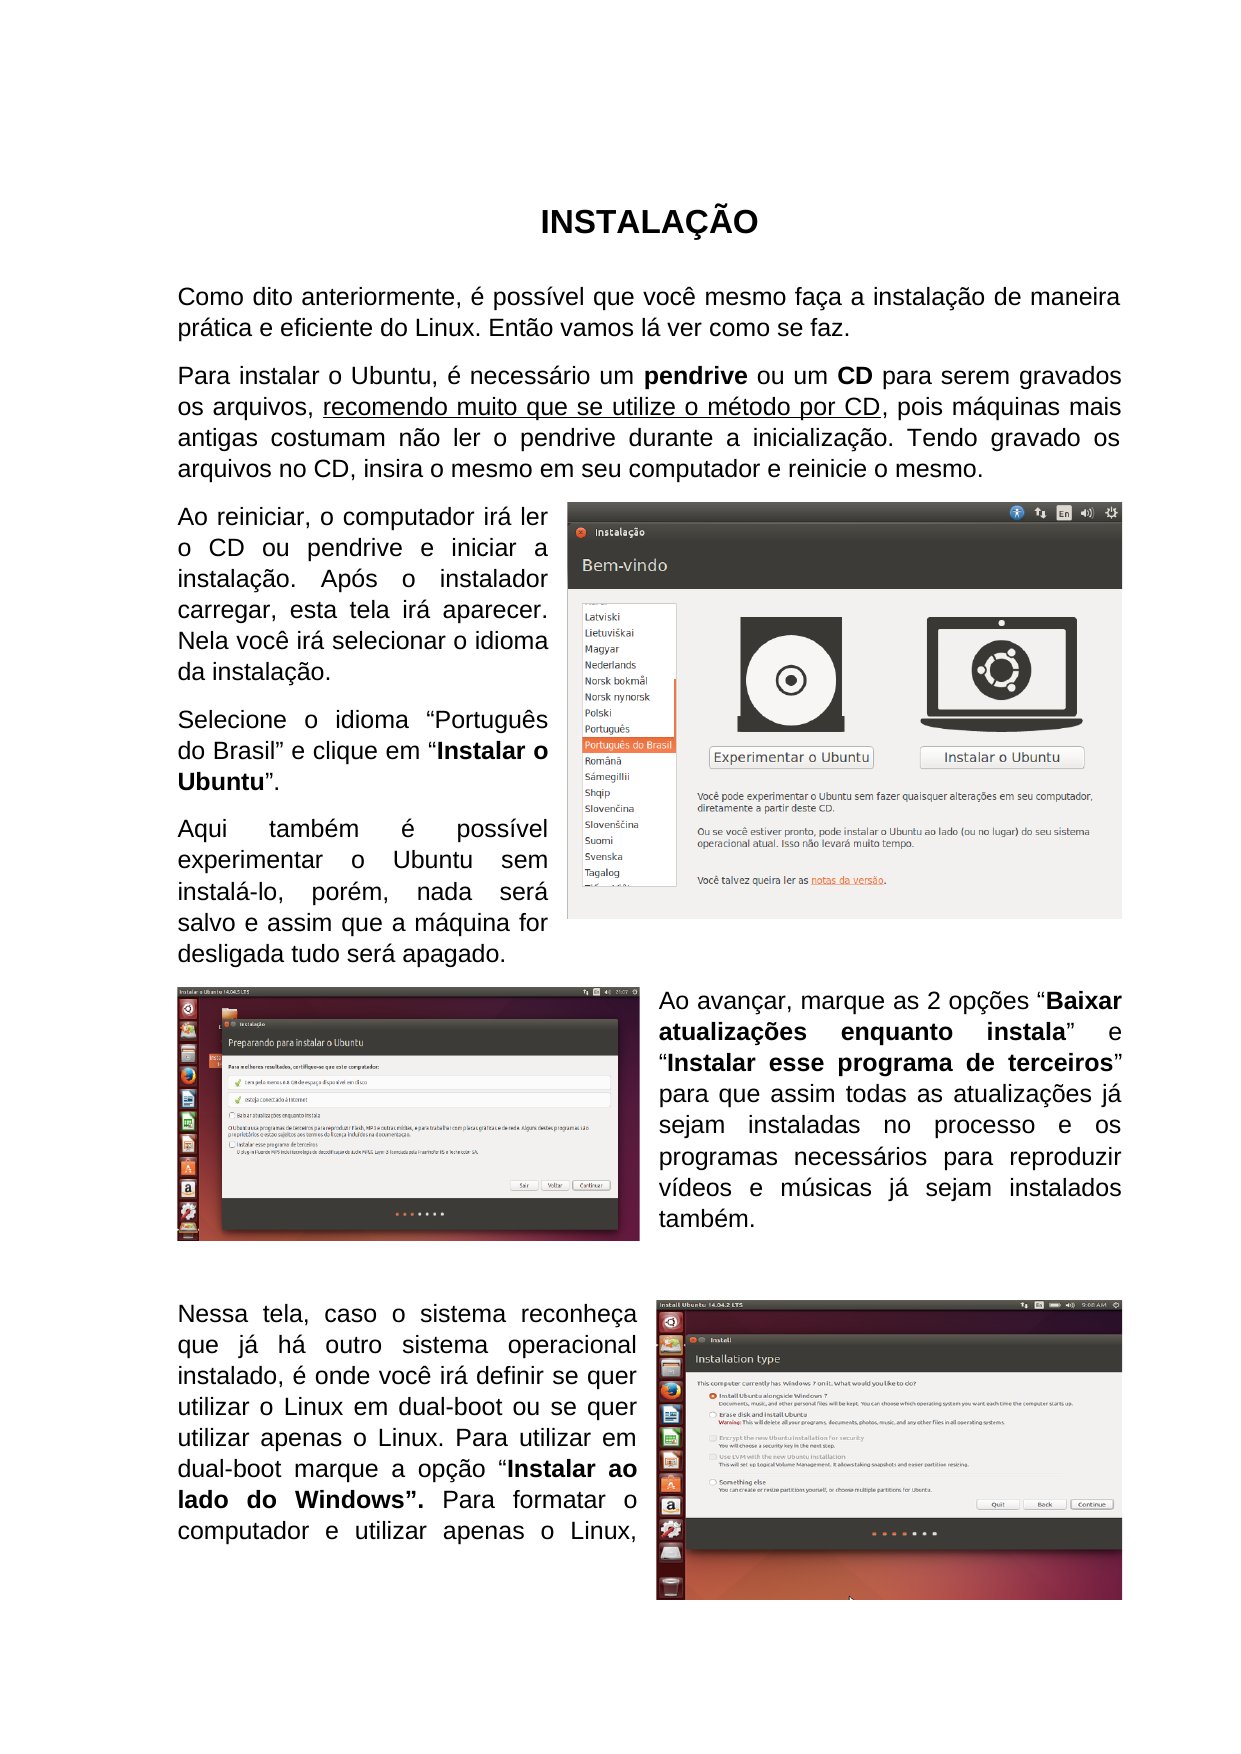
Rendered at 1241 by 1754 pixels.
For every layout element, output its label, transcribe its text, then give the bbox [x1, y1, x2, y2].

text Aqui também é possível experimentar o Ubuntu sem instalá-lo, porém, nada será salvo e assim que a máquina for desligada tudo será apagado. [177, 814, 1122, 967]
text Para instalar o Ubuntu, é necessário um pendrive ou um CD para serem gravados os arquivos, recomendo muito que se utilize o método por CD, pois máquinas mais antigas costumam não ler o pendrive durante a inicialização. Tendo gravado os arquivos no CD, insira o mesmo em seu computador e reinicie o mesmo. [177, 361, 1122, 483]
picture [656, 1300, 1123, 1600]
picture [567, 502, 1123, 919]
subtitle INSTALAÇÃO [177, 202, 1122, 241]
text Como dito anteriormente, é possível que você mesmo faça a instalação de maneira prática e eficiente do Linux. Então vamos lá ver como se faz. [177, 282, 1122, 342]
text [177, 1299, 1122, 1545]
text Selecione o idioma “Português do Brasil” e clique em “Instalar o Ubuntu”. [177, 704, 567, 795]
picture [177, 987, 640, 1241]
text Ao reiniciar, o computador irá ler o CD ou pendrive e iniciar a instalação. Após o instalador carregar, esta tela irá aparecer. Nela você irá selecionar o idioma da instalação. [177, 502, 567, 686]
